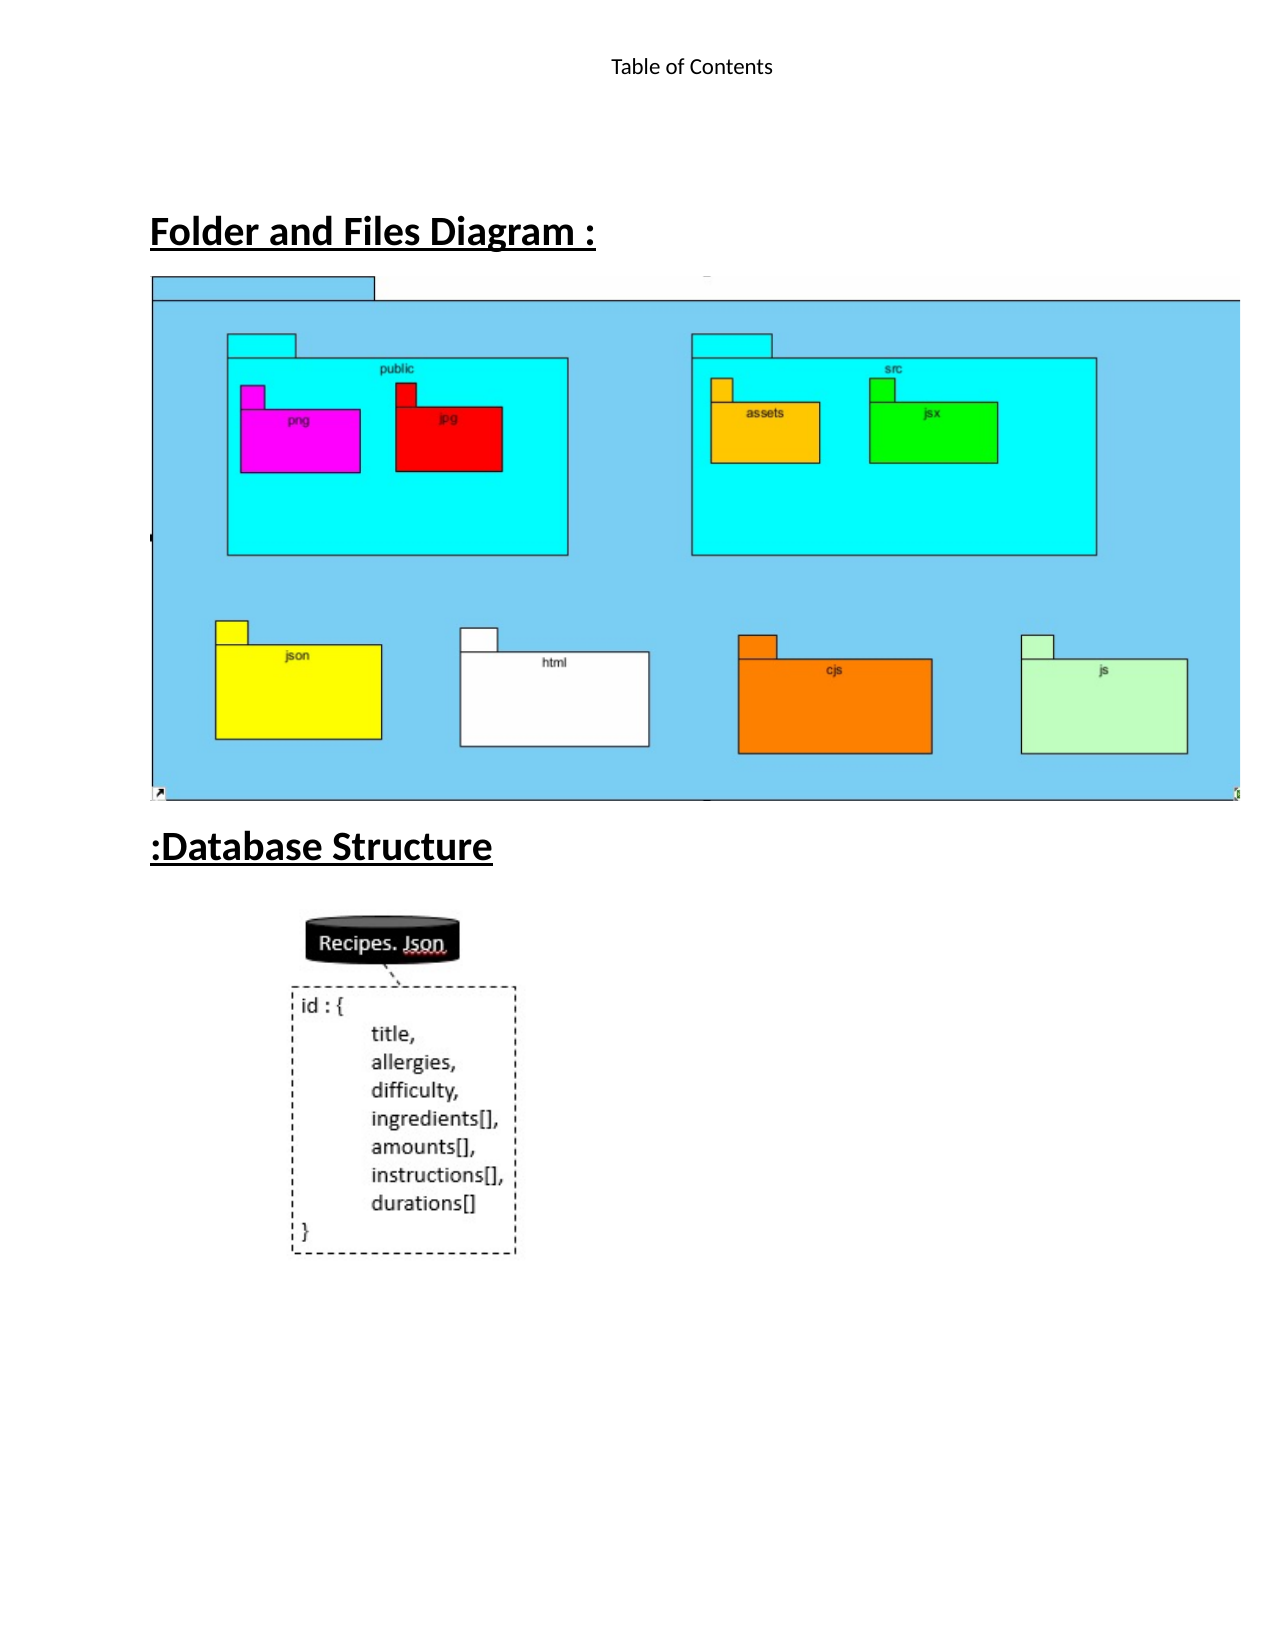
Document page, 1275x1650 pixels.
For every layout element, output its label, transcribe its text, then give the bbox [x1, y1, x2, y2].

picture [150, 276, 1241, 801]
text Folder and Files Diagram : [150, 205, 1125, 256]
picture [149, 872, 598, 1289]
